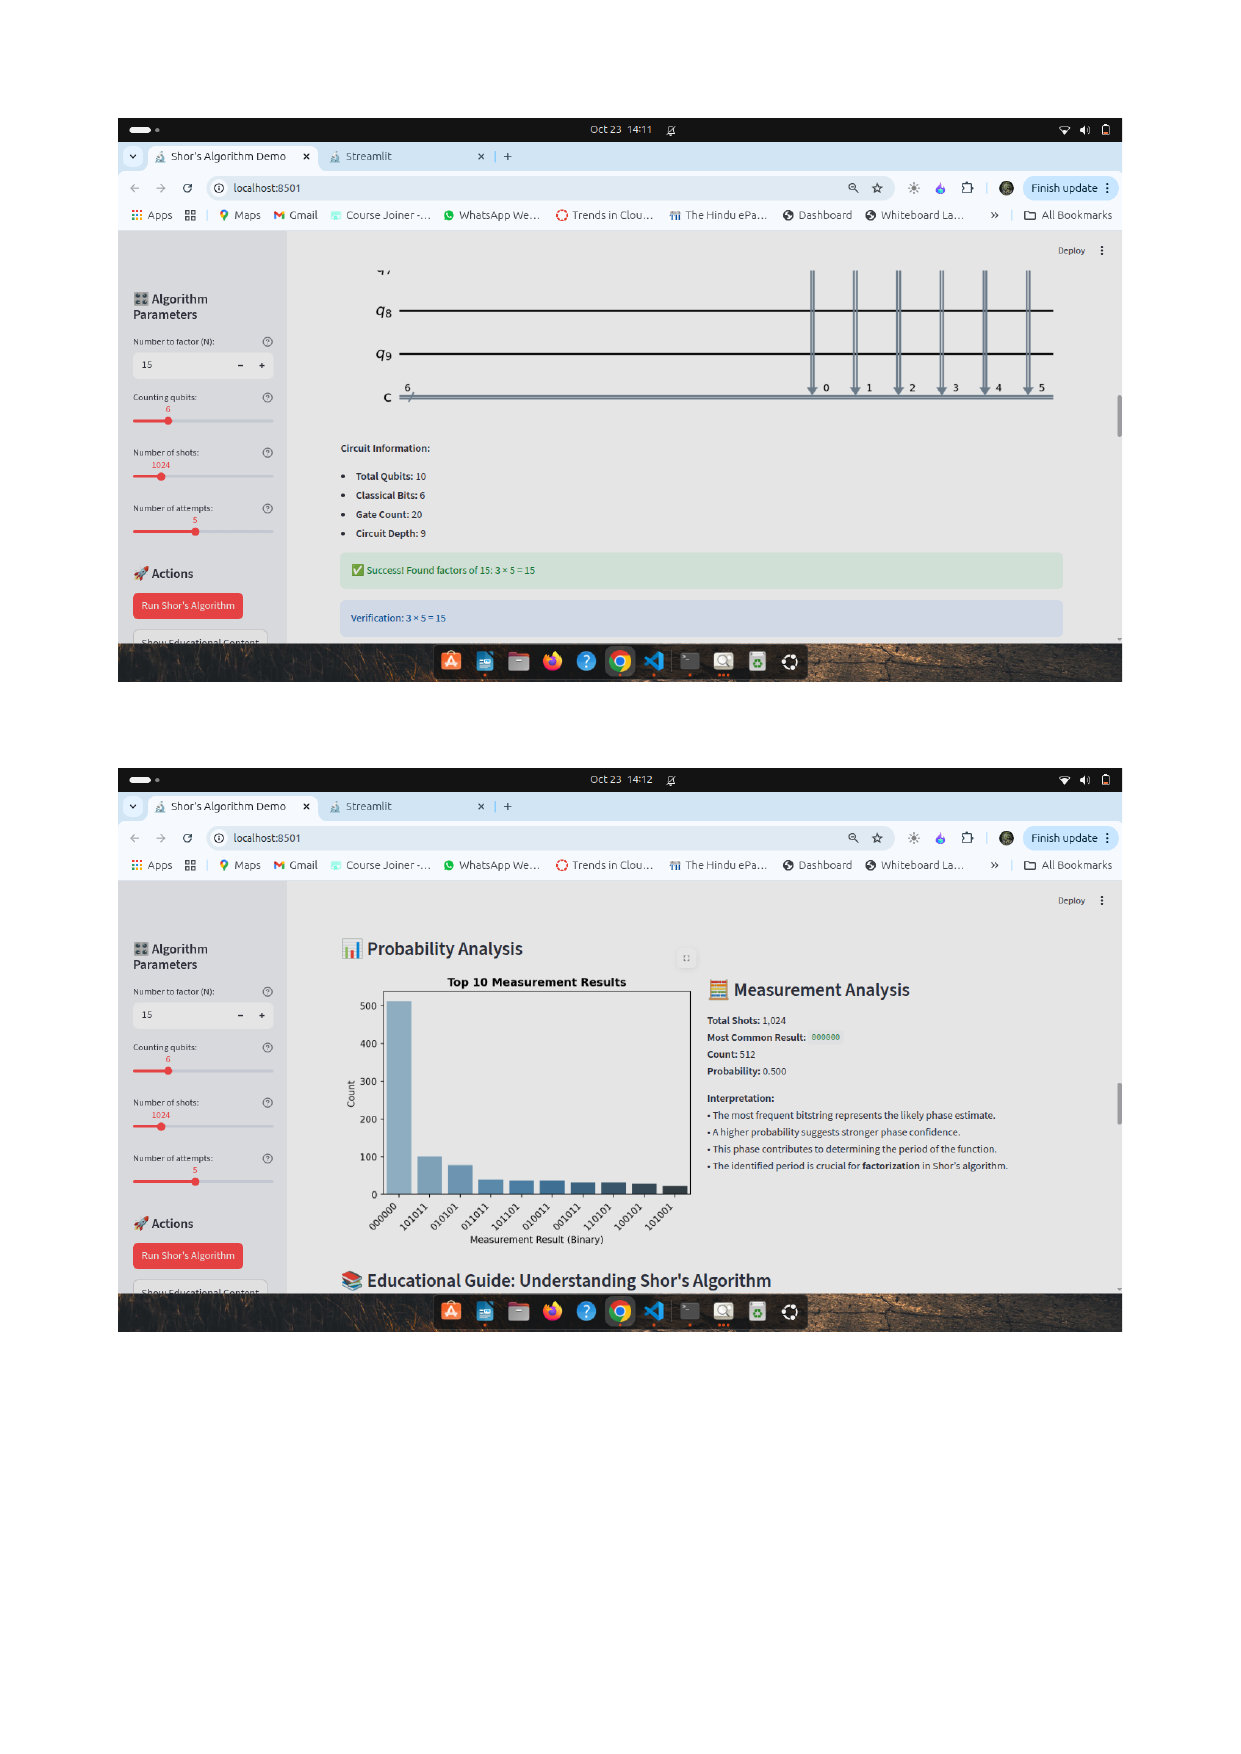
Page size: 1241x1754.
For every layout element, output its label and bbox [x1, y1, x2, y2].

picture [118, 768, 1123, 1332]
picture [118, 118, 1123, 682]
